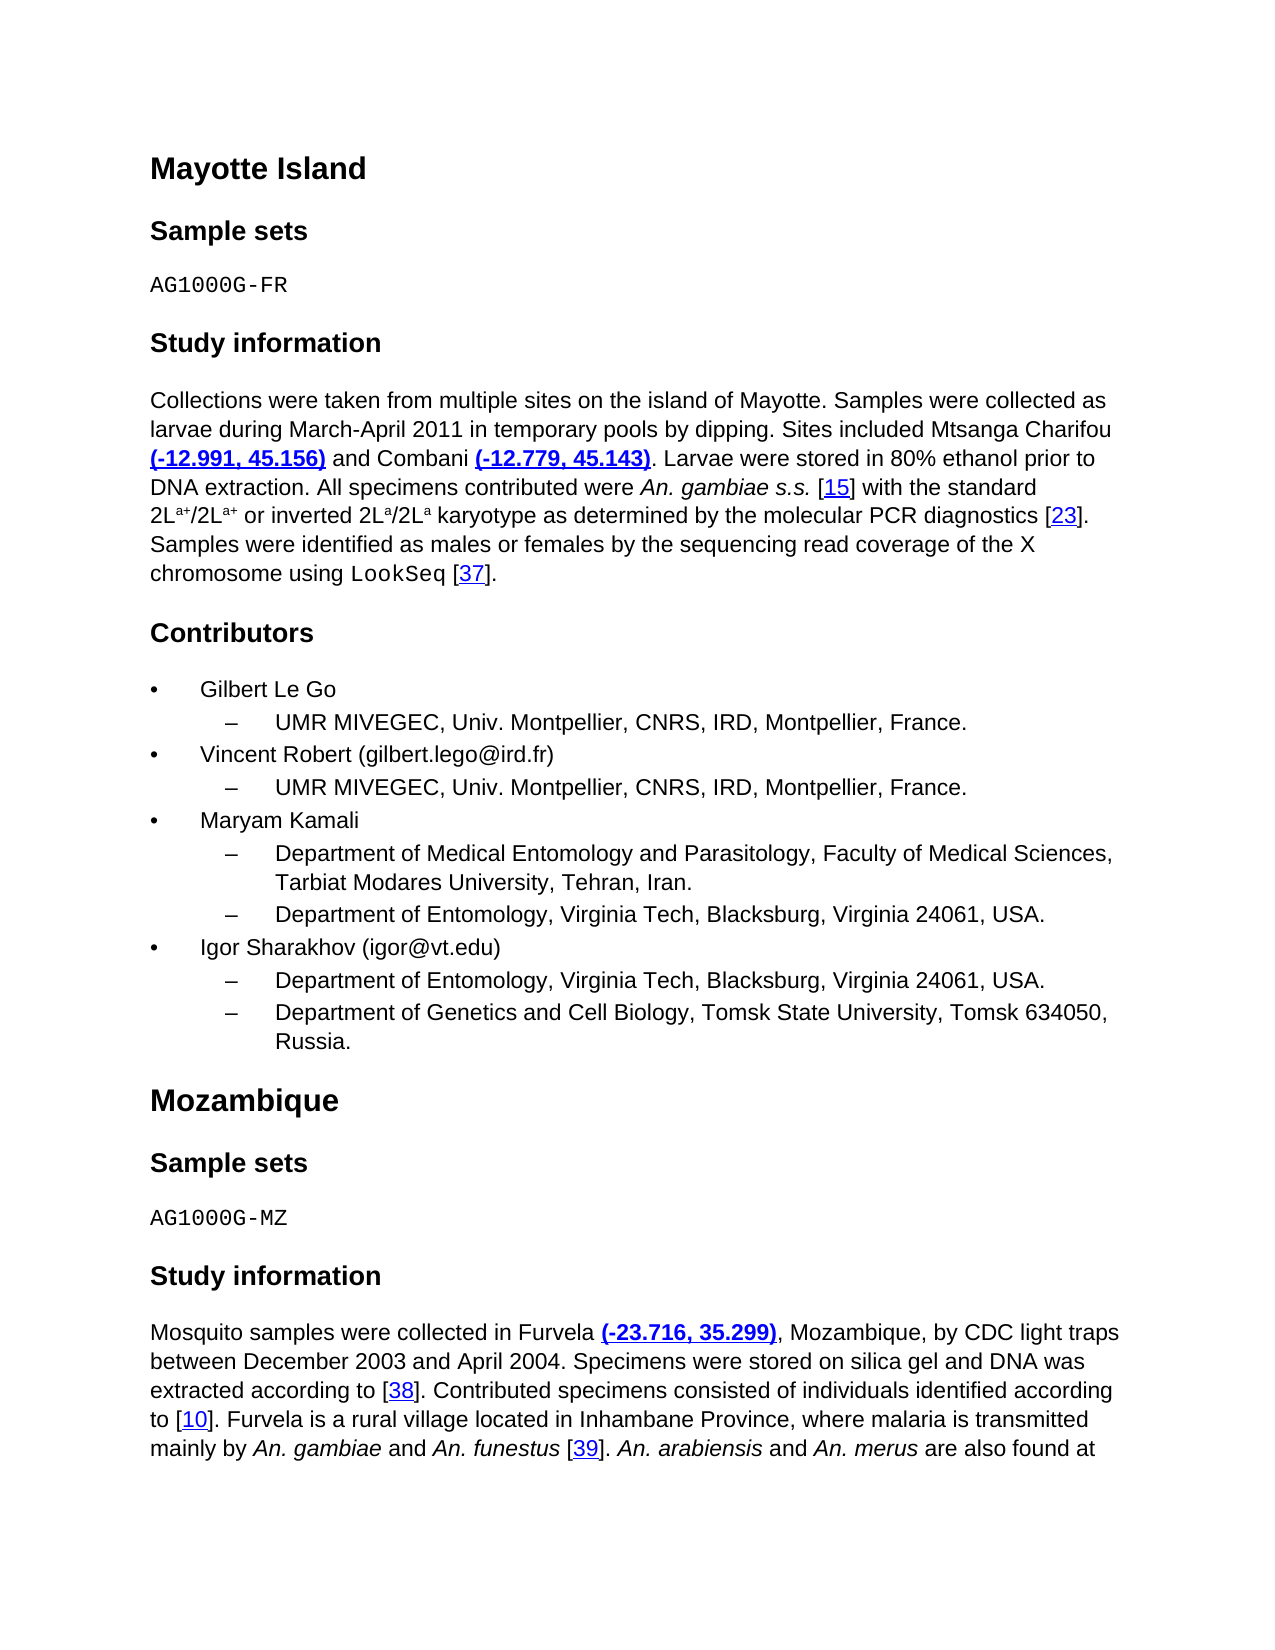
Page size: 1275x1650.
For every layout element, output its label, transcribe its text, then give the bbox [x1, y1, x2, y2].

list Vincent Robert (gilbert.lego@ird.fr) [150, 741, 1125, 768]
subtitle Contributors [150, 617, 1125, 648]
list Gilbert Le Go [150, 676, 1125, 702]
list Department of Genetics and Cell Biology, Tomsk State University, Tomsk 634050, Russia. [225, 999, 1125, 1054]
subtitle Mozambique [150, 1082, 1125, 1118]
list Department of Medical Entomology and Parasitology, Faculty of Medical Sciences, Tarbiat Modares University, Tehran, Iran. [225, 839, 1125, 895]
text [150, 1319, 1125, 1461]
subtitle Study information [150, 1259, 1125, 1291]
text AG1000G-FR [150, 274, 1125, 300]
list Igor Sharakhov (igor@vt.edu) [150, 934, 1125, 960]
subtitle Study information [150, 327, 1125, 358]
subtitle Sample sets [150, 214, 1125, 246]
list Department of Entomology, Virginia Tech, Blacksburg, Virginia 24061, USA. [225, 901, 1125, 927]
list Maryam Kamali [150, 807, 1125, 833]
text Collections were taken from multiple sites on the island of Mayotte. Samples were collected as larvae during March-April 2011 in temporary pools by dipping. Sites included Mtsanga Charifou (-12.991, 45.156) and Combani (-12.779, 45.143). Larvae were stored in 80% ethanol prior to DNA extraction. All specimens contributed were An. gambiae s.s. [15] with the standard 2La+/2La+ or inverted 2La/2La karyotype as determined by the molecular PCR diagnostics [23]. Samples were identified as males or females by the sequencing read coverage of the X chromosome using LookSeq [37]. [150, 387, 1125, 589]
list UMR MIVEGEC, Univ. Montpellier, CNRS, IRD, Montpellier, France. [225, 709, 1125, 735]
text AG1000G-MZ [150, 1206, 1125, 1232]
subtitle Sample sets [150, 1147, 1125, 1178]
subtitle Mayotte Island [150, 150, 1125, 186]
list Department of Entomology, Virginia Tech, Blacksburg, Virginia 24061, USA. [225, 967, 1125, 993]
list UMR MIVEGEC, Univ. Montpellier, CNRS, IRD, Montpellier, France. [225, 774, 1125, 800]
